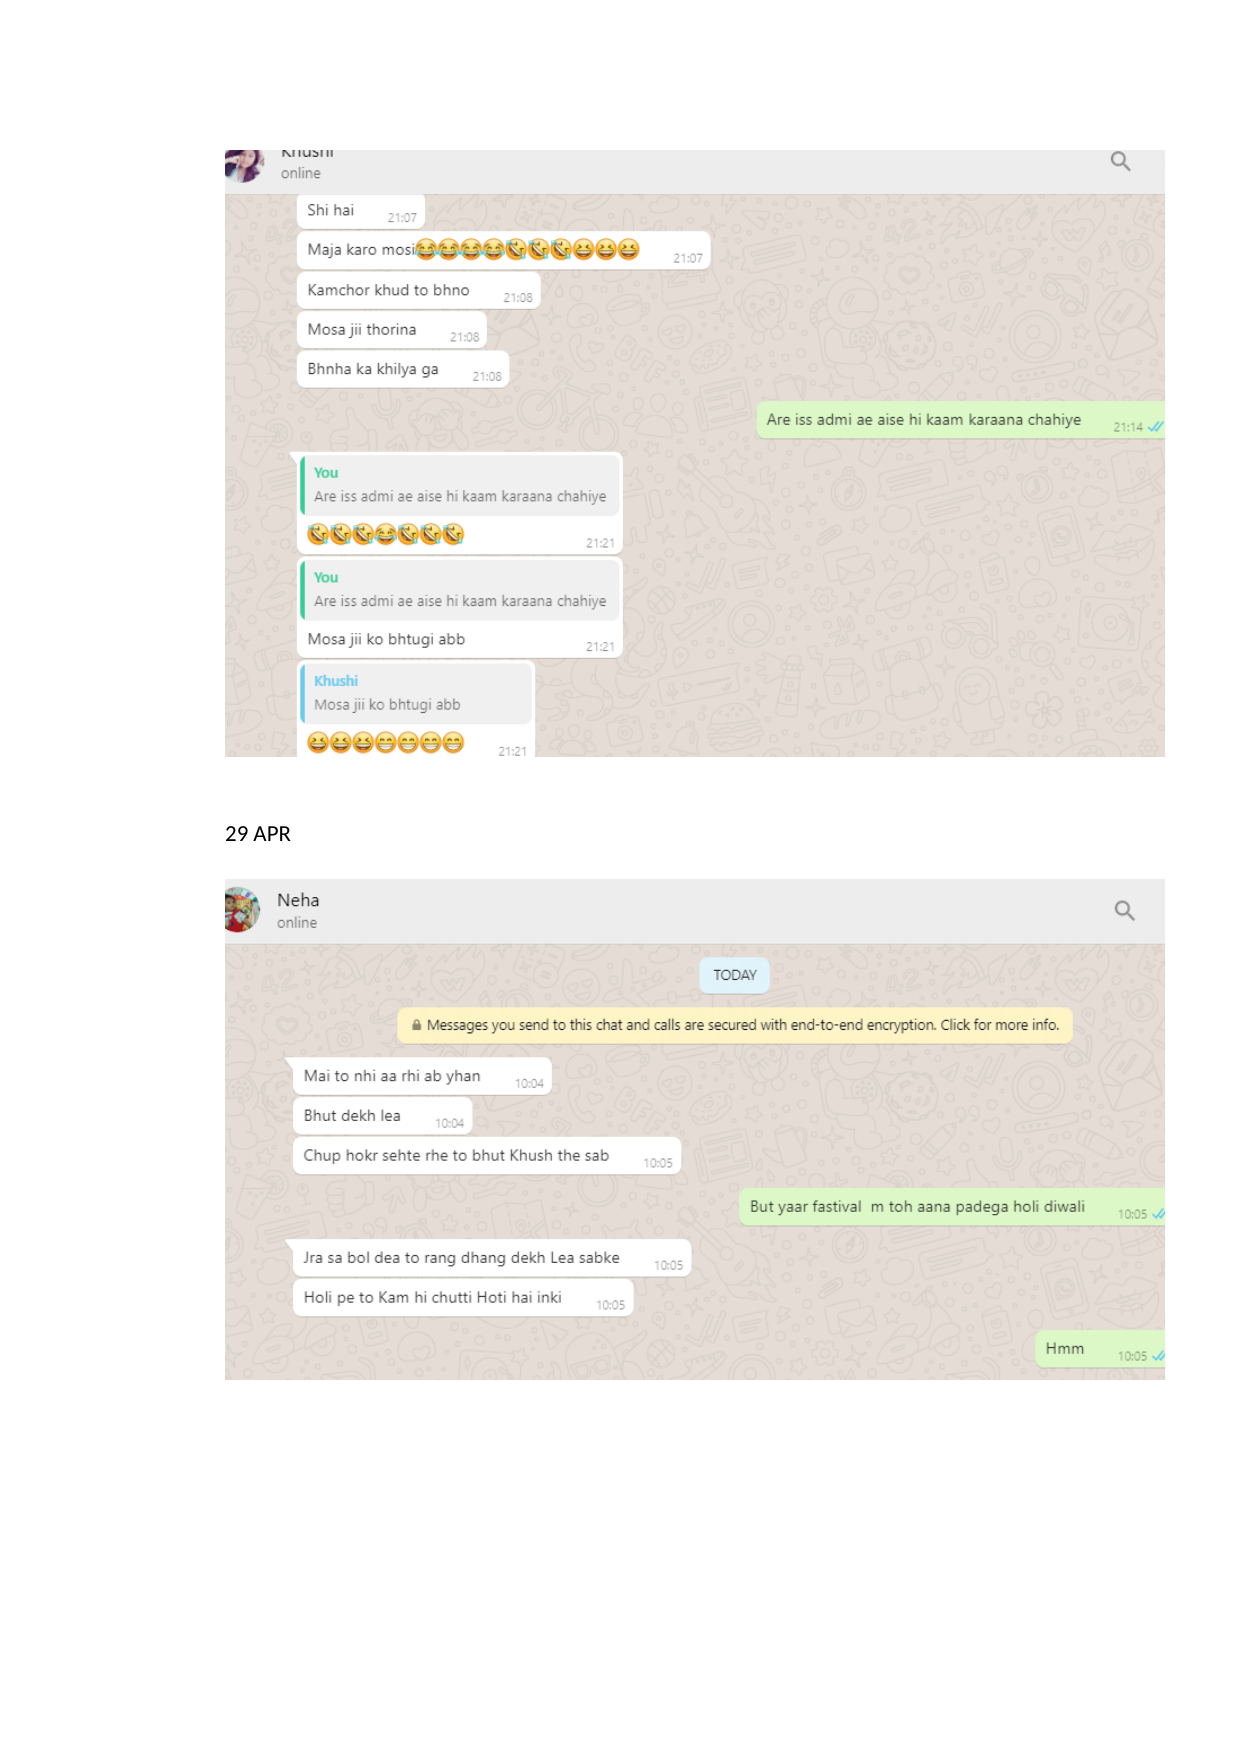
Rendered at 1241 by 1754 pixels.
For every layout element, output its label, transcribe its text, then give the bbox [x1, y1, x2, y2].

list 29 APR [225, 819, 1090, 847]
picture [225, 879, 1166, 1380]
picture [225, 150, 1166, 757]
